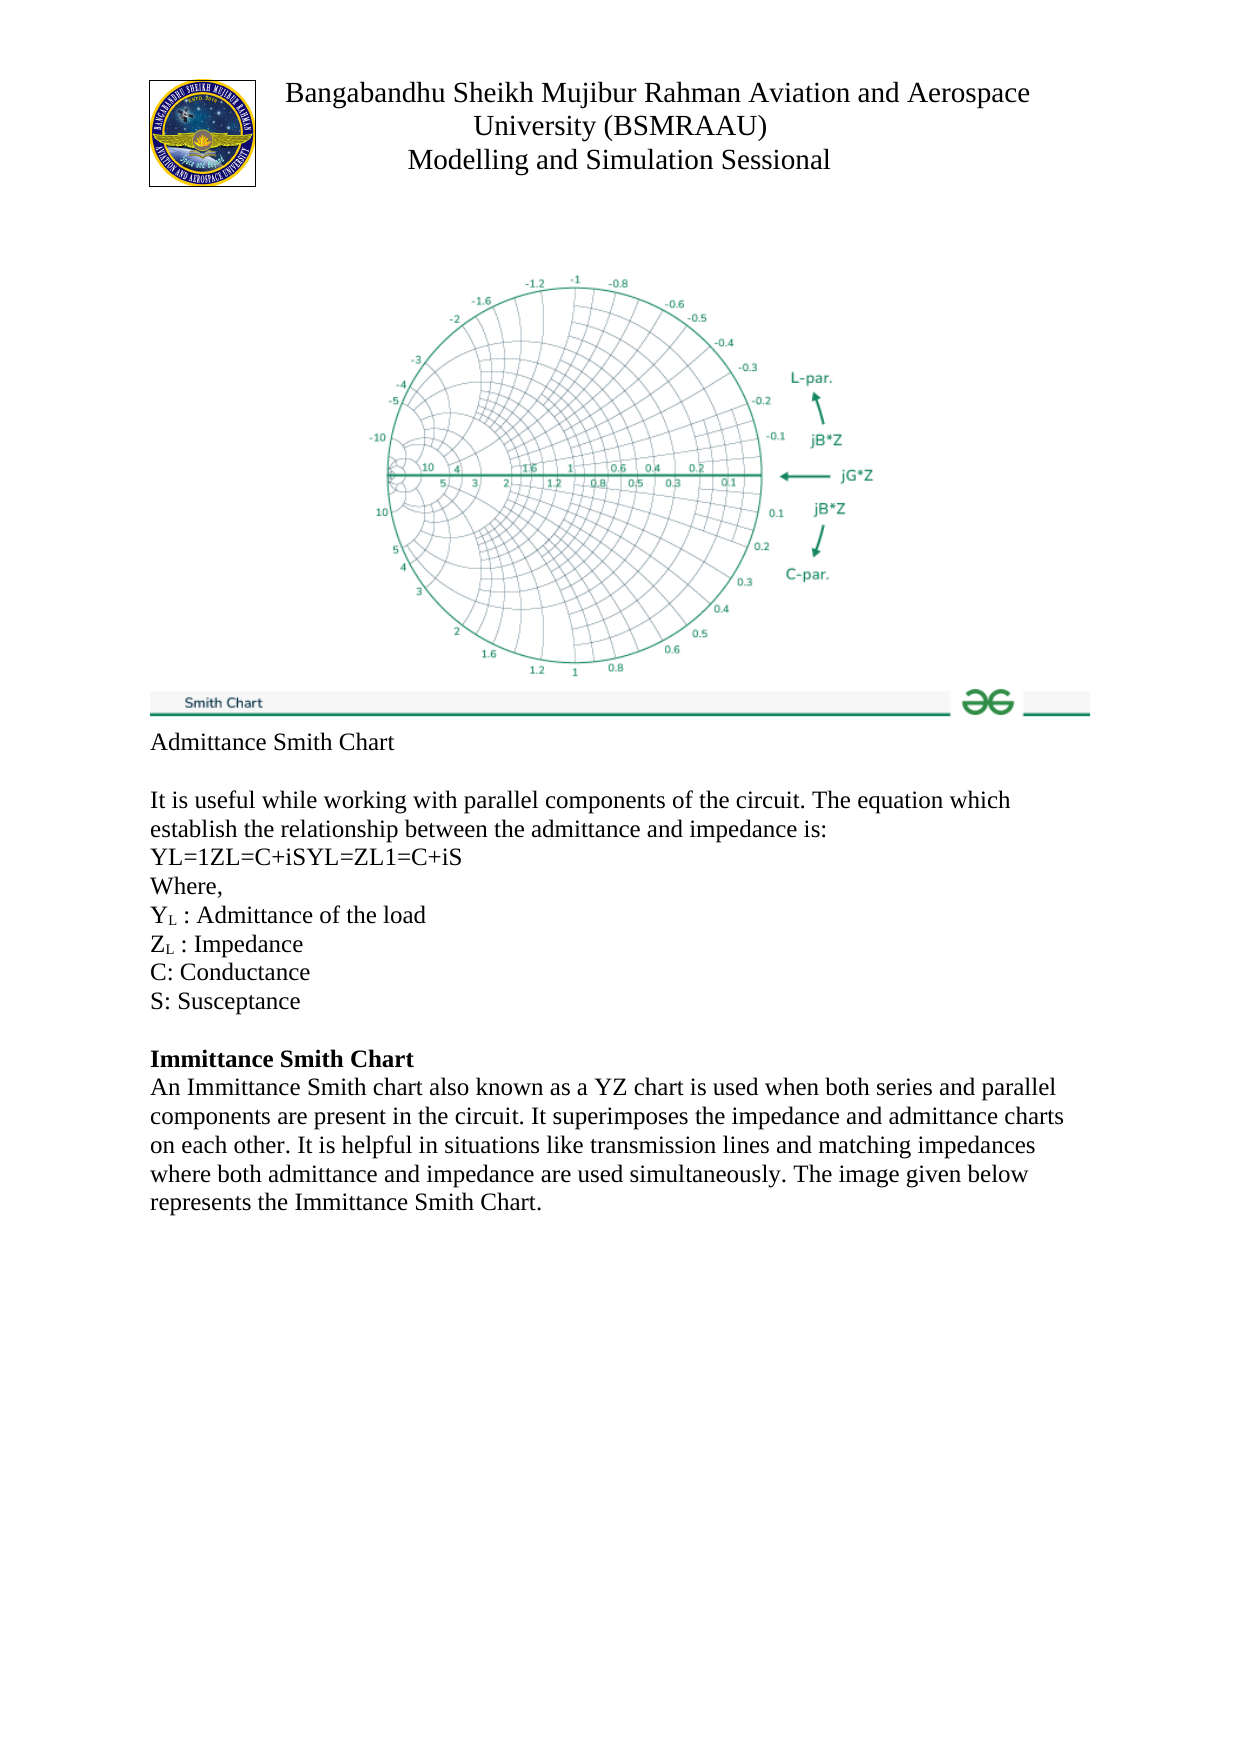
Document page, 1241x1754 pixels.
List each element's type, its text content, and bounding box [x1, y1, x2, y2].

text C: Conductance [150, 957, 1090, 986]
text Where, [150, 871, 1090, 900]
text YL=1ZL=C+iSYL​=ZL​1​=C+iS [150, 842, 1090, 871]
text ZL : Impedance [150, 929, 1090, 957]
text It is useful while working with parallel components of the circuit. The equation which establish the relationship between the admittance and impedance is: [150, 756, 1090, 842]
text Admittance Smith Chart [150, 728, 1090, 756]
text S: Susceptance [150, 986, 1090, 1015]
text An Immittance Smith chart also known as a YZ chart is used when both series and parallel components are present in the circuit. It superimposes the impedance and admittance charts on each other. It is helpful in situations like transmission lines and matching impedances where both admittance and impedance are used simultaneously. The image given below represents the Immittance Smith Chart. [150, 1072, 1090, 1216]
text YL : Admittance of the load [150, 900, 1090, 929]
picture [150, 81, 255, 186]
picture [150, 257, 1091, 728]
text Immittance Smith Chart [150, 1044, 1090, 1072]
